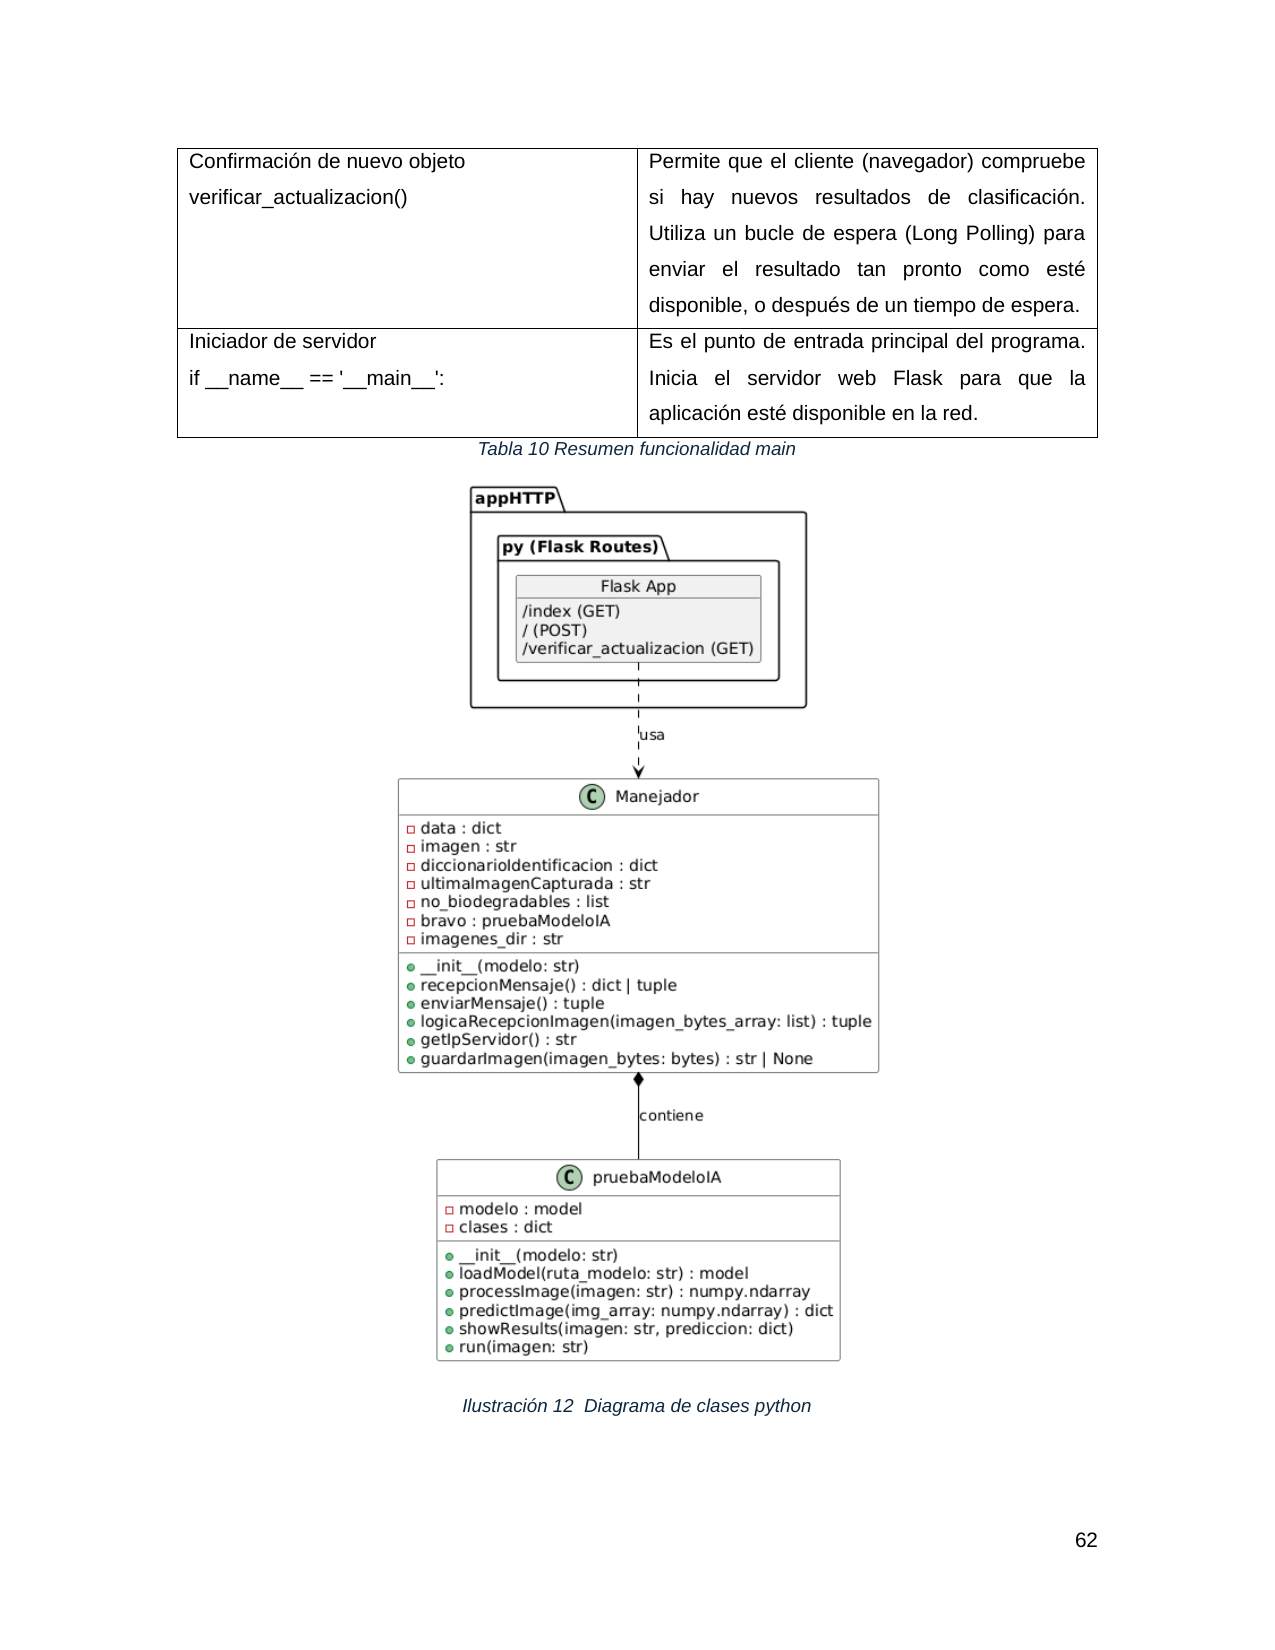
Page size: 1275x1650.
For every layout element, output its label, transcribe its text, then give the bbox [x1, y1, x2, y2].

table_cell Es el punto de entrada principal del programa. Inicia el servidor web Flask para que la aplicación esté disponible en la red. [638, 329, 1097, 437]
table_cell Confirmación de nuevo objeto verificar_actualizacion() [178, 149, 637, 328]
table_cell Permite que el cliente (navegador) compruebe si hay nuevos resultados de clasificación. Utiliza un bucle de espera (Long Polling) para enviar el resultado tan pronto como esté disponible, o después de un tiempo de espera. [638, 149, 1097, 328]
text Tabla Resumen funcionalidad main [177, 438, 1098, 460]
text Ilustración Diagrama de clases python [177, 1395, 1098, 1417]
table_cell Iniciador de servidor if __name__ == '__main__': [178, 329, 637, 437]
picture [391, 480, 884, 1367]
